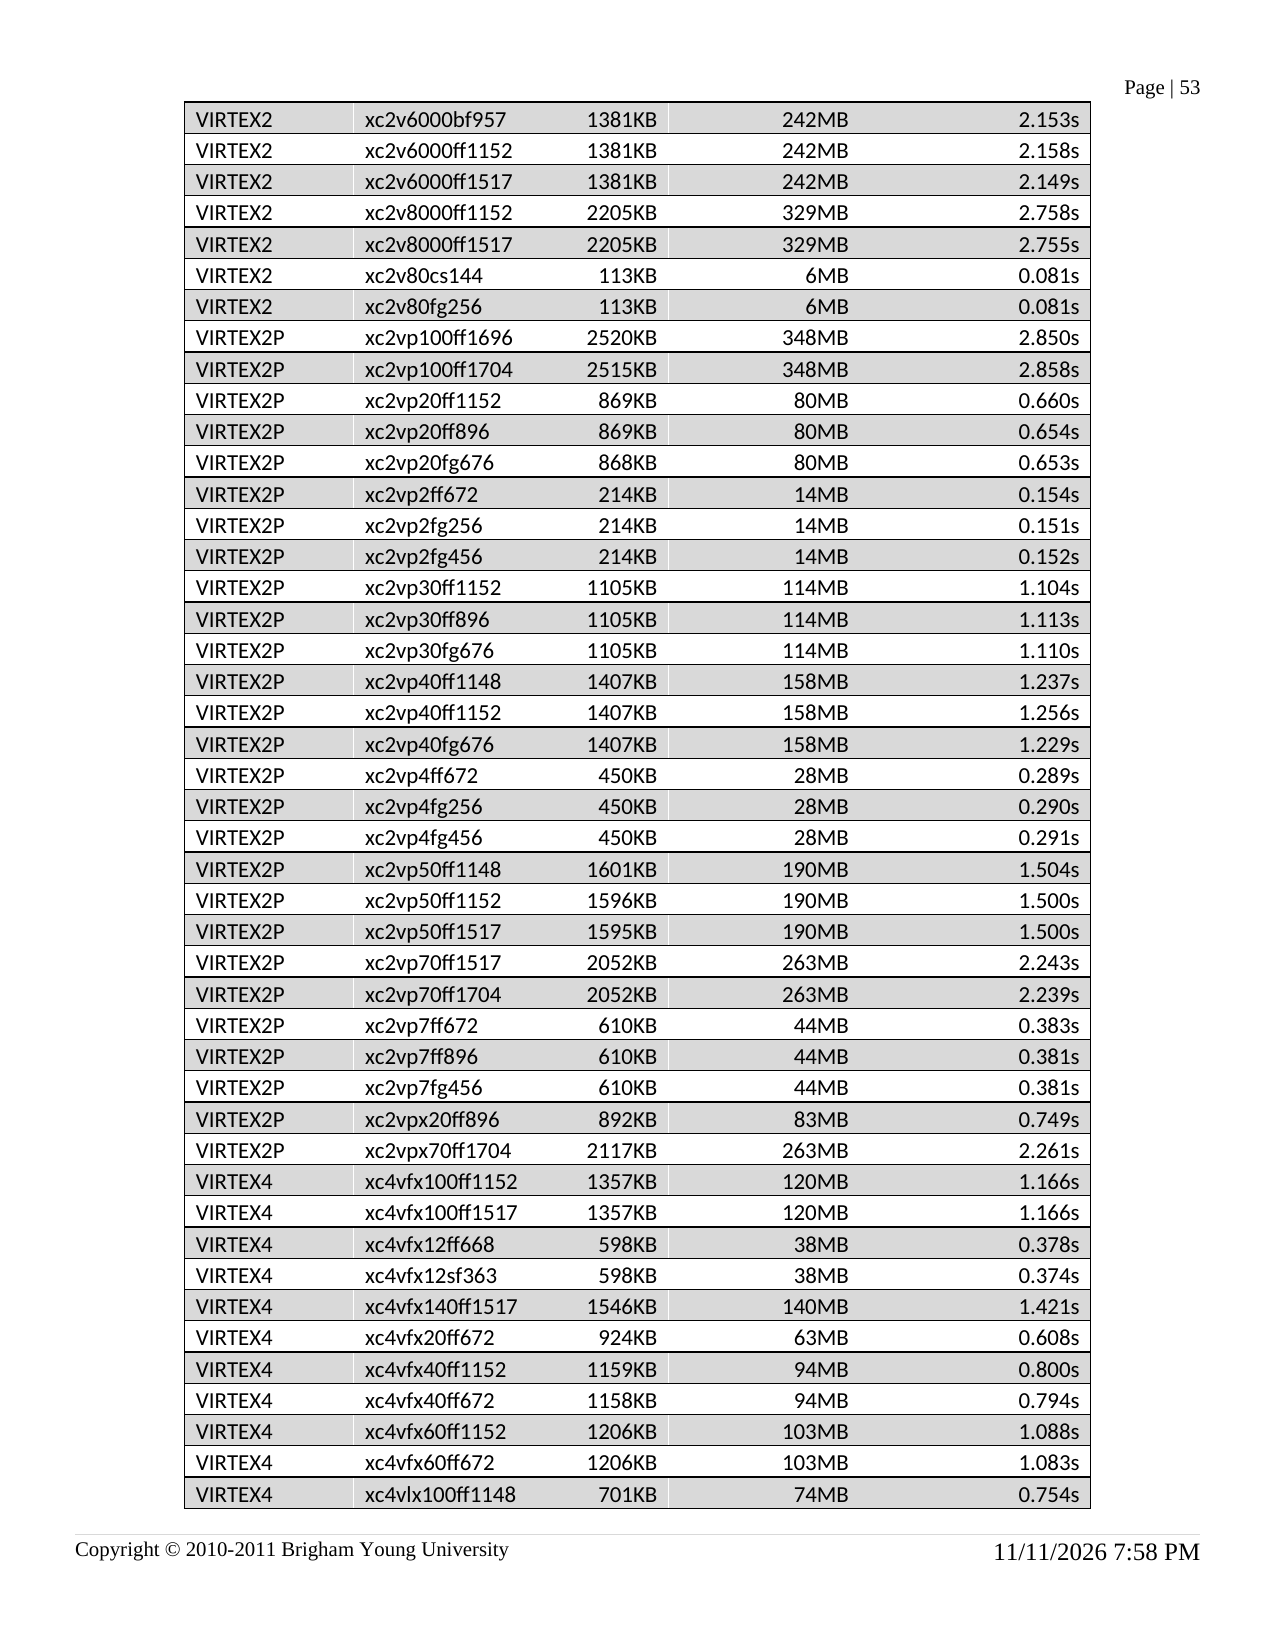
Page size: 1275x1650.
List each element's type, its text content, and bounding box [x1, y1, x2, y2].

table_cell xc2v80cs144 [354, 259, 555, 289]
table_cell 103MB [669, 1415, 860, 1445]
table_cell VIRTEX4 [185, 1384, 353, 1414]
table_cell 1.421s [860, 1290, 1090, 1320]
table_cell xc4vfx100ff1517 [354, 1196, 555, 1226]
table_cell VIRTEX2P [185, 821, 353, 851]
table_cell VIRTEX2P [185, 321, 353, 351]
table_cell 1601KB [555, 853, 668, 883]
table_cell VIRTEX2 [185, 259, 353, 289]
table_cell xc2vp4ff672 [354, 759, 555, 789]
table_cell 0.289s [860, 759, 1090, 789]
table_cell 44MB [669, 1040, 860, 1070]
table_cell 242MB [669, 165, 860, 195]
table_cell 80MB [669, 446, 860, 476]
table_cell 242MB [669, 134, 860, 164]
table_cell xc2vp30ff1152 [354, 571, 555, 601]
table_cell 0.290s [860, 790, 1090, 820]
table_cell 0.381s [860, 1040, 1090, 1070]
table_cell xc2vp4fg456 [354, 821, 555, 851]
table_cell xc2vp40ff1152 [354, 696, 555, 726]
table_cell VIRTEX2P [185, 665, 353, 695]
table_cell VIRTEX2P [185, 915, 353, 945]
table_cell 1.166s [860, 1196, 1090, 1226]
table_cell 80MB [669, 384, 860, 414]
table_cell 1596KB [555, 884, 668, 914]
table_cell 1.504s [860, 853, 1090, 883]
table_cell 1407KB [555, 728, 668, 758]
table_cell 2.261s [860, 1134, 1090, 1164]
table_cell 869KB [555, 384, 668, 414]
table_cell 214KB [555, 540, 668, 570]
table_cell VIRTEX2P [185, 728, 353, 758]
table_cell xc2vp20fg676 [354, 446, 555, 476]
table_cell xc2vp7ff896 [354, 1040, 555, 1070]
table_cell VIRTEX2P [185, 634, 353, 664]
table_cell xc2vp30ff896 [354, 603, 555, 633]
table_cell 190MB [669, 915, 860, 945]
table_cell 263MB [669, 978, 860, 1008]
table_cell xc2vp2fg456 [354, 540, 555, 570]
table_cell xc2vp4fg256 [354, 790, 555, 820]
table_cell 44MB [669, 1009, 860, 1039]
table_cell 1206KB [555, 1415, 668, 1445]
table_cell 14MB [669, 540, 860, 570]
table_cell 1.237s [860, 665, 1090, 695]
table_cell 6MB [669, 290, 860, 320]
table_cell xc4vfx12ff668 [354, 1228, 555, 1258]
table_cell 1.110s [860, 634, 1090, 664]
table_cell 1.229s [860, 728, 1090, 758]
table_cell xc2vp40fg676 [354, 728, 555, 758]
table_cell xc2v80fg256 [354, 290, 555, 320]
table_cell VIRTEX2 [185, 165, 353, 195]
table_cell 0.383s [860, 1009, 1090, 1039]
table_cell 610KB [555, 1071, 668, 1101]
table_cell 38MB [669, 1259, 860, 1289]
table_cell xc2vp7ff672 [354, 1009, 555, 1039]
table_cell 214KB [555, 509, 668, 539]
table_cell VIRTEX2P [185, 571, 353, 601]
table_cell 598KB [555, 1228, 668, 1258]
table_cell 2.243s [860, 946, 1090, 976]
table_cell 450KB [555, 790, 668, 820]
table_cell 2.153s [860, 103, 1090, 133]
table_cell xc4vfx12sf363 [354, 1259, 555, 1289]
table_cell VIRTEX2P [185, 759, 353, 789]
table_cell 0.381s [860, 1071, 1090, 1101]
table_cell xc2vp50ff1148 [354, 853, 555, 883]
table_cell 2.149s [860, 165, 1090, 195]
table_cell xc4vfx40ff672 [354, 1384, 555, 1414]
table_cell 869KB [555, 415, 668, 445]
table_cell VIRTEX2P [185, 1009, 353, 1039]
table_cell 2.755s [860, 228, 1090, 258]
table_cell 263MB [669, 946, 860, 976]
table_cell 263MB [669, 1134, 860, 1164]
table_cell 0.374s [860, 1259, 1090, 1289]
table_cell xc4vfx100ff1152 [354, 1165, 555, 1195]
table_cell 598KB [555, 1259, 668, 1289]
table_cell VIRTEX2P [185, 1103, 353, 1133]
table_cell 2520KB [555, 321, 668, 351]
table_cell VIRTEX2P [185, 696, 353, 726]
table_cell 1.256s [860, 696, 1090, 726]
table_cell 94MB [669, 1353, 860, 1383]
table_cell 1595KB [555, 915, 668, 945]
table_cell 1357KB [555, 1165, 668, 1195]
table_cell 0.608s [860, 1321, 1090, 1351]
table_cell 0.800s [860, 1353, 1090, 1383]
table_cell 38MB [669, 1228, 860, 1258]
table_cell 1407KB [555, 696, 668, 726]
table_cell 2515KB [555, 353, 668, 383]
table_cell 1546KB [555, 1290, 668, 1320]
table_cell 868KB [555, 446, 668, 476]
table_cell 1105KB [555, 634, 668, 664]
table_cell xc2vp2fg256 [354, 509, 555, 539]
table_cell xc4vfx40ff1152 [354, 1353, 555, 1383]
table_cell 103MB [669, 1446, 860, 1476]
table_cell 2.158s [860, 134, 1090, 164]
table_cell 610KB [555, 1009, 668, 1039]
table_cell 2205KB [555, 228, 668, 258]
table_cell 190MB [669, 853, 860, 883]
table_cell xc4vlx100ff1148 [354, 1478, 555, 1508]
table_cell 28MB [669, 790, 860, 820]
table_cell VIRTEX4 [185, 1446, 353, 1476]
table_cell 74MB [669, 1478, 860, 1508]
table_cell 114MB [669, 603, 860, 633]
table_cell VIRTEX4 [185, 1259, 353, 1289]
table_cell 113KB [555, 259, 668, 289]
table_cell 1158KB [555, 1384, 668, 1414]
table_cell 0.081s [860, 259, 1090, 289]
table_cell 2052KB [555, 946, 668, 976]
table_cell 120MB [669, 1165, 860, 1195]
table_cell VIRTEX4 [185, 1228, 353, 1258]
table_cell VIRTEX4 [185, 1196, 353, 1226]
table_cell VIRTEX2P [185, 853, 353, 883]
table_cell 2.850s [860, 321, 1090, 351]
table_cell 2052KB [555, 978, 668, 1008]
table_cell 0.653s [860, 446, 1090, 476]
table_cell 1381KB [555, 134, 668, 164]
table_cell VIRTEX2P [185, 603, 353, 633]
table_cell xc4vfx60ff1152 [354, 1415, 555, 1445]
table_cell 1.104s [860, 571, 1090, 601]
table_cell 1159KB [555, 1353, 668, 1383]
table_cell 0.378s [860, 1228, 1090, 1258]
table_cell 1381KB [555, 103, 668, 133]
table_cell 1.500s [860, 915, 1090, 945]
table_cell xc2vpx70ff1704 [354, 1134, 555, 1164]
table_cell 892KB [555, 1103, 668, 1133]
table_cell VIRTEX2P [185, 1040, 353, 1070]
table_cell 2117KB [555, 1134, 668, 1164]
table_cell VIRTEX2 [185, 228, 353, 258]
table_cell 1357KB [555, 1196, 668, 1226]
table_cell xc4vfx20ff672 [354, 1321, 555, 1351]
table_cell 114MB [669, 571, 860, 601]
table_cell VIRTEX2P [185, 978, 353, 1008]
table_cell 14MB [669, 478, 860, 508]
table_cell xc2v6000ff1517 [354, 165, 555, 195]
table_cell 924KB [555, 1321, 668, 1351]
table_cell VIRTEX2 [185, 196, 353, 226]
table_cell 63MB [669, 1321, 860, 1351]
table_cell 348MB [669, 321, 860, 351]
table_cell 0.660s [860, 384, 1090, 414]
table_cell VIRTEX2P [185, 946, 353, 976]
table_cell VIRTEX2P [185, 1071, 353, 1101]
table_cell xc2v8000ff1152 [354, 196, 555, 226]
table_cell 0.749s [860, 1103, 1090, 1133]
table_cell VIRTEX2P [185, 540, 353, 570]
table_cell VIRTEX2P [185, 509, 353, 539]
table_cell 0.754s [860, 1478, 1090, 1508]
table_cell 190MB [669, 884, 860, 914]
table_cell VIRTEX4 [185, 1321, 353, 1351]
table_cell 2.239s [860, 978, 1090, 1008]
table_cell VIRTEX2P [185, 446, 353, 476]
table_cell VIRTEX2P [185, 353, 353, 383]
table_cell xc2v6000ff1152 [354, 134, 555, 164]
table_cell xc2vpx20ff896 [354, 1103, 555, 1133]
table_cell xc2vp70ff1704 [354, 978, 555, 1008]
table_cell 28MB [669, 821, 860, 851]
table_cell xc2vp100ff1696 [354, 321, 555, 351]
table_cell xc2vp2ff672 [354, 478, 555, 508]
table_cell xc2vp50ff1152 [354, 884, 555, 914]
table_cell xc2vp7fg456 [354, 1071, 555, 1101]
table_cell 329MB [669, 228, 860, 258]
table_cell 113KB [555, 290, 668, 320]
table_cell 1206KB [555, 1446, 668, 1476]
table_cell 0.151s [860, 509, 1090, 539]
table_cell 329MB [669, 196, 860, 226]
table_cell 214KB [555, 478, 668, 508]
table_cell 1105KB [555, 603, 668, 633]
table_cell xc2vp70ff1517 [354, 946, 555, 976]
table_cell VIRTEX2 [185, 290, 353, 320]
table_cell VIRTEX4 [185, 1478, 353, 1508]
table_cell xc4vfx140ff1517 [354, 1290, 555, 1320]
table_cell 44MB [669, 1071, 860, 1101]
table_cell 0.654s [860, 415, 1090, 445]
table_cell 6MB [669, 259, 860, 289]
table_cell VIRTEX2P [185, 415, 353, 445]
table_cell 1.113s [860, 603, 1090, 633]
table_cell 0.794s [860, 1384, 1090, 1414]
table_cell xc2vp20ff896 [354, 415, 555, 445]
table_cell 1.166s [860, 1165, 1090, 1195]
table_cell 450KB [555, 759, 668, 789]
table_cell 158MB [669, 665, 860, 695]
table_cell xc4vfx60ff672 [354, 1446, 555, 1476]
table_cell VIRTEX2P [185, 478, 353, 508]
table_cell 610KB [555, 1040, 668, 1070]
table_cell VIRTEX2P [185, 384, 353, 414]
table_cell 158MB [669, 696, 860, 726]
table_cell VIRTEX2P [185, 1134, 353, 1164]
table_cell 1381KB [555, 165, 668, 195]
table_cell 0.081s [860, 290, 1090, 320]
table_cell 140MB [669, 1290, 860, 1320]
table_cell xc2v8000ff1517 [354, 228, 555, 258]
table_cell 94MB [669, 1384, 860, 1414]
table_cell 1.083s [860, 1446, 1090, 1476]
table_cell 2.858s [860, 353, 1090, 383]
table_cell xc2vp100ff1704 [354, 353, 555, 383]
table_cell 28MB [669, 759, 860, 789]
table_cell VIRTEX4 [185, 1165, 353, 1195]
table_cell VIRTEX2P [185, 790, 353, 820]
table_cell VIRTEX2P [185, 884, 353, 914]
table_cell 0.154s [860, 478, 1090, 508]
table_cell 2.758s [860, 196, 1090, 226]
table_cell VIRTEX4 [185, 1353, 353, 1383]
table_cell 0.291s [860, 821, 1090, 851]
table_cell 242MB [669, 103, 860, 133]
table_cell 0.152s [860, 540, 1090, 570]
table_cell 701KB [555, 1478, 668, 1508]
table_cell 114MB [669, 634, 860, 664]
table_cell 348MB [669, 353, 860, 383]
table_cell VIRTEX2 [185, 134, 353, 164]
table_cell 158MB [669, 728, 860, 758]
table_cell 14MB [669, 509, 860, 539]
table_cell 1.088s [860, 1415, 1090, 1445]
table_cell 83MB [669, 1103, 860, 1133]
table_cell 450KB [555, 821, 668, 851]
table_cell VIRTEX2 [185, 103, 353, 133]
table_cell xc2vp30fg676 [354, 634, 555, 664]
table_cell 120MB [669, 1196, 860, 1226]
table_cell 1105KB [555, 571, 668, 601]
table_cell xc2vp20ff1152 [354, 384, 555, 414]
table_cell VIRTEX4 [185, 1415, 353, 1445]
table_cell VIRTEX4 [185, 1290, 353, 1320]
table_cell 2205KB [555, 196, 668, 226]
table_cell 1.500s [860, 884, 1090, 914]
table_cell 1407KB [555, 665, 668, 695]
table_cell xc2vp40ff1148 [354, 665, 555, 695]
table_cell 80MB [669, 415, 860, 445]
table_cell xc2vp50ff1517 [354, 915, 555, 945]
table_cell xc2v6000bf957 [354, 103, 555, 133]
